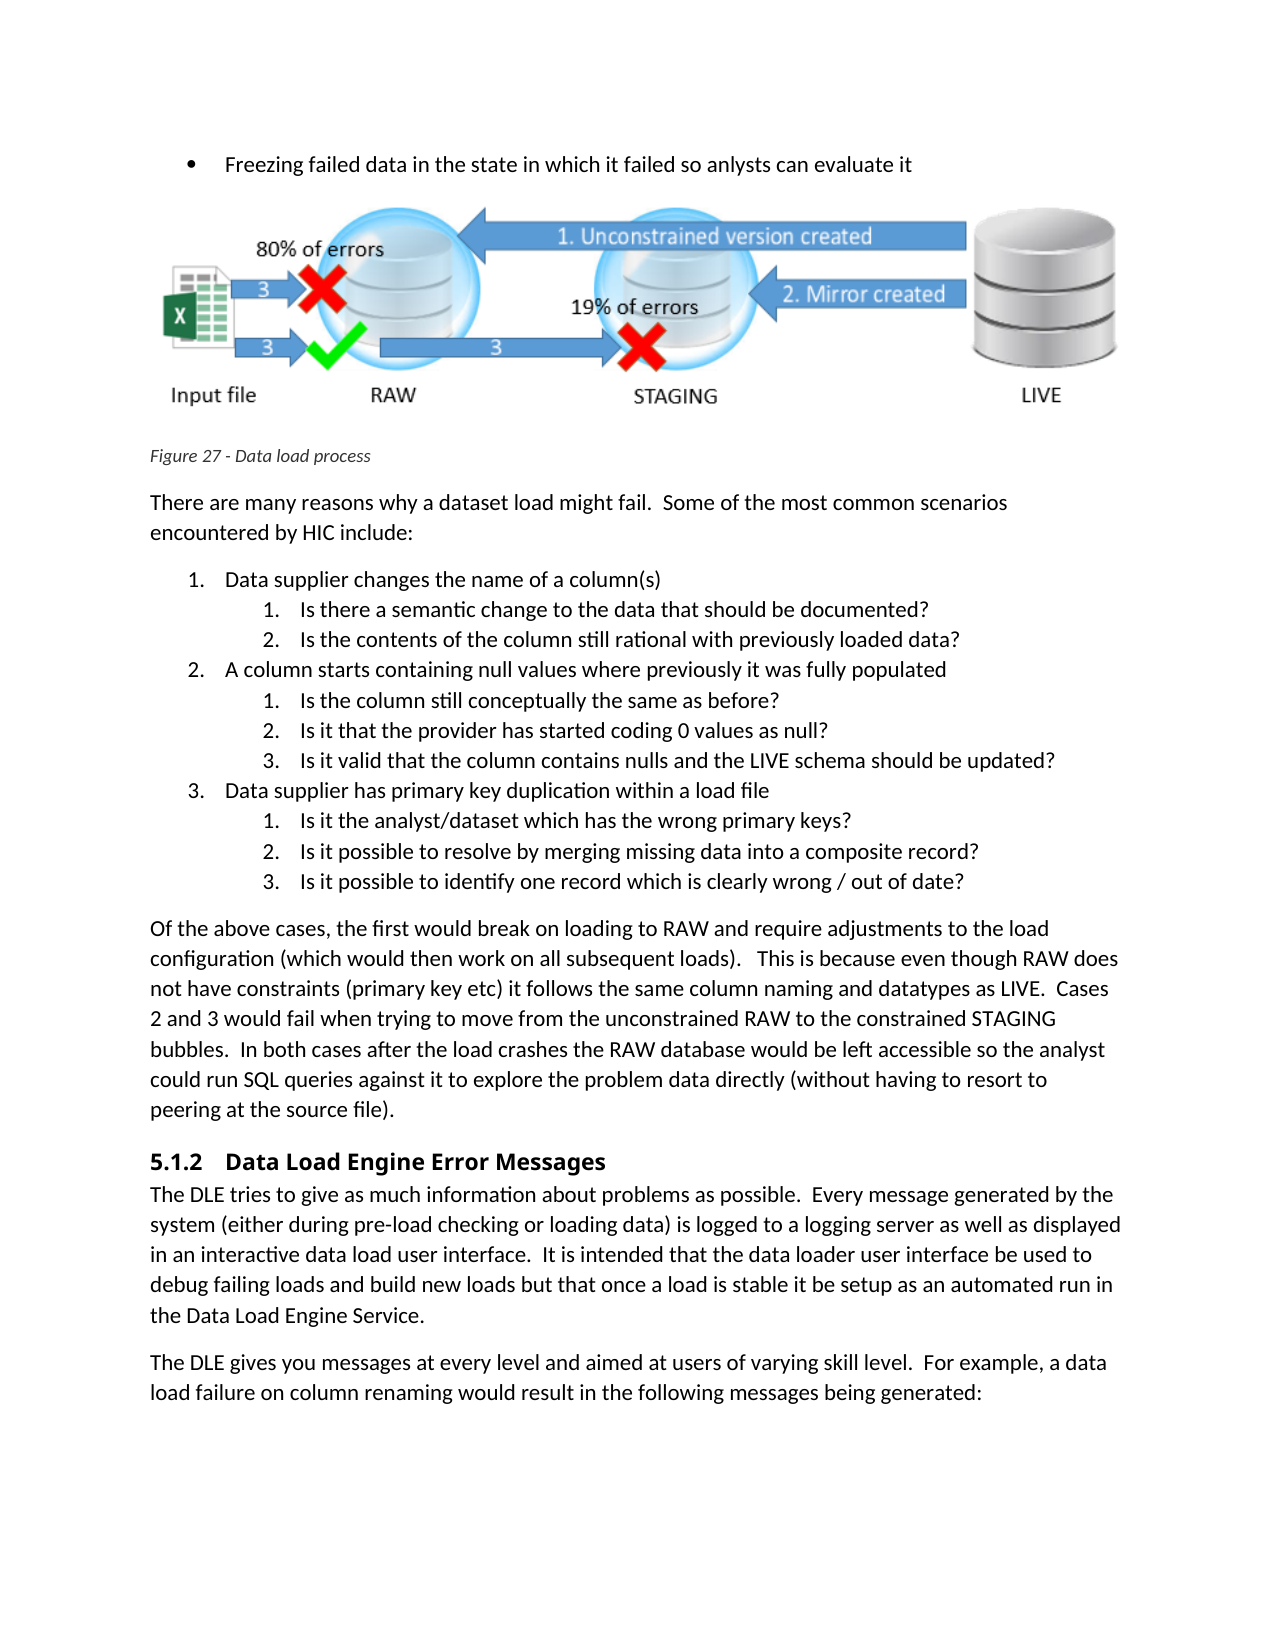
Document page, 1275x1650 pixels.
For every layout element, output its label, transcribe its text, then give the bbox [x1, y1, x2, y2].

list Data supplier changes the name of a column(s) [187, 565, 1125, 593]
list Is it the analyst/dataset which has the wrong primary keys? [262, 807, 1125, 835]
list Is the contents of the column still rational with previously loaded data? [262, 625, 1125, 653]
list Is it that the provider has started coding 0 values as null? [262, 716, 1125, 744]
text Figure 27 - Data load process [150, 444, 1125, 467]
list Is it possible to identify one record which is clearly wrong / out of date? [262, 867, 1125, 895]
list Is there a semantic change to the data that should be documented? [262, 595, 1125, 623]
text The DLE gives you messages at every level and aimed at users of varying skill level. For example, a data load failure on column renaming would result in the following messages being generated: [150, 1348, 1125, 1406]
list Is it possible to resolve by merging missing data into a composite record? [262, 837, 1125, 865]
list A column starts containing null values where previously it was fully populated [187, 656, 1125, 684]
list Is it valid that the column contains nulls and the LIVE schema should be updated? [262, 746, 1125, 774]
list Is the column still conceptually the same as before? [262, 686, 1125, 714]
text Of the above cases, the first would break on loading to RAW and require adjustments to the load configuration (which would then work on all subsequent loads). This is because even though RAW does not have constraints (primary key etc) it follows the same column naming and datatypes as LIVE. Cases 2 and 3 would fail when trying to move from the unconstrained RAW to the constrained STAGING bubbles. In both cases after the load crashes the RAW database would be left accessible so the analyst could run SQL queries against it to explore the problem data directly (without having to resort to peering at the source file). [150, 914, 1125, 1123]
subtitle Data Load Engine Error Messages [150, 1146, 1125, 1177]
picture [150, 196, 1125, 426]
text There are many reasons why a dataset load might fail. Some of the most common scenarios encountered by HIC include: [150, 488, 1125, 546]
list Data supplier has primary key duplication within a load file [187, 776, 1125, 804]
text The DLE tries to give as much information about problems as possible. Every message generated by the system (either during pre-load checking or loading data) is logged to a logging server as well as displayed in an interactive data load user interface. It is intended that the data loader user interface be used to debug failing loads and build new loads but that once a load is stable it be setup as an automated run in the Data Load Engine Service. [150, 1180, 1125, 1329]
list Freezing failed data in the state in which it failed so anlysts can evaluate it [187, 150, 1125, 178]
